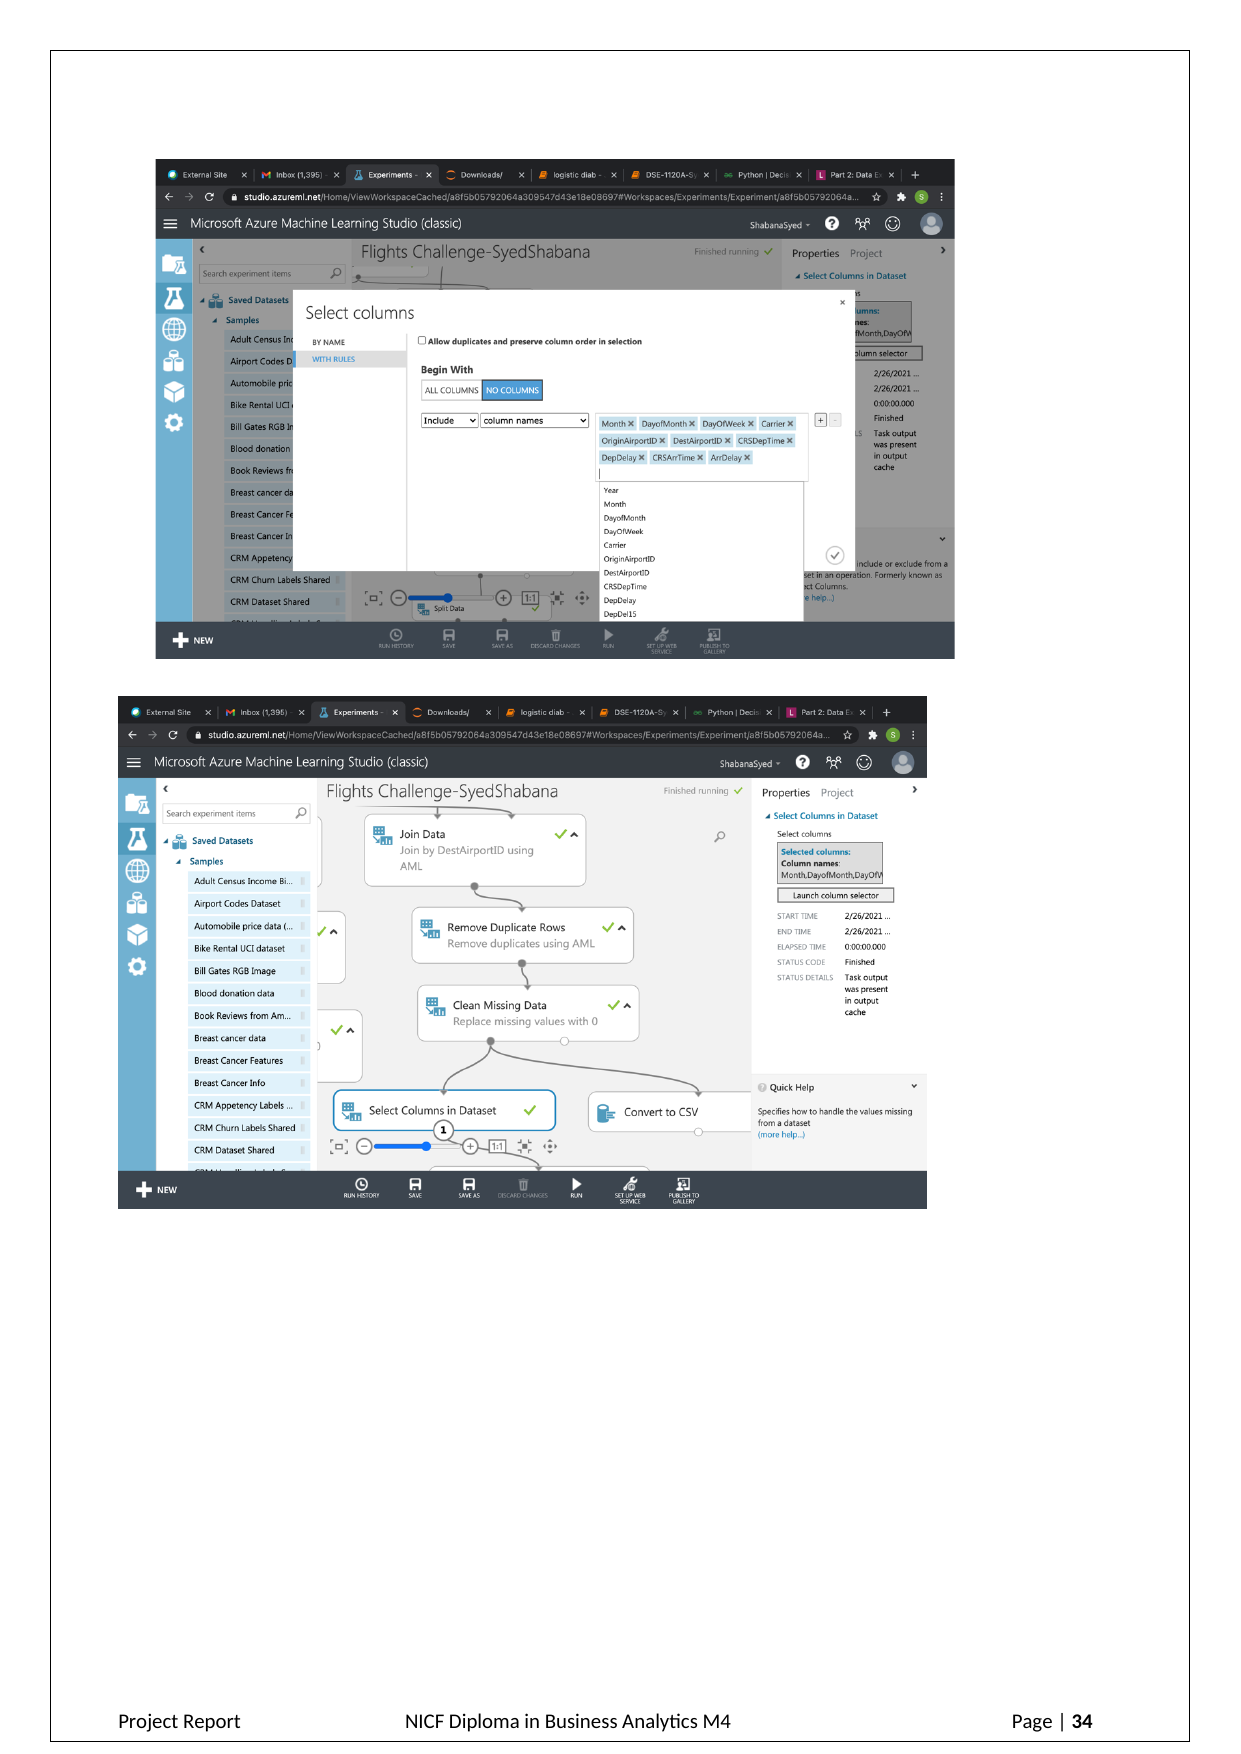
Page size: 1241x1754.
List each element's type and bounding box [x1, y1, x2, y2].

picture [118, 696, 927, 1209]
picture [155, 159, 955, 659]
